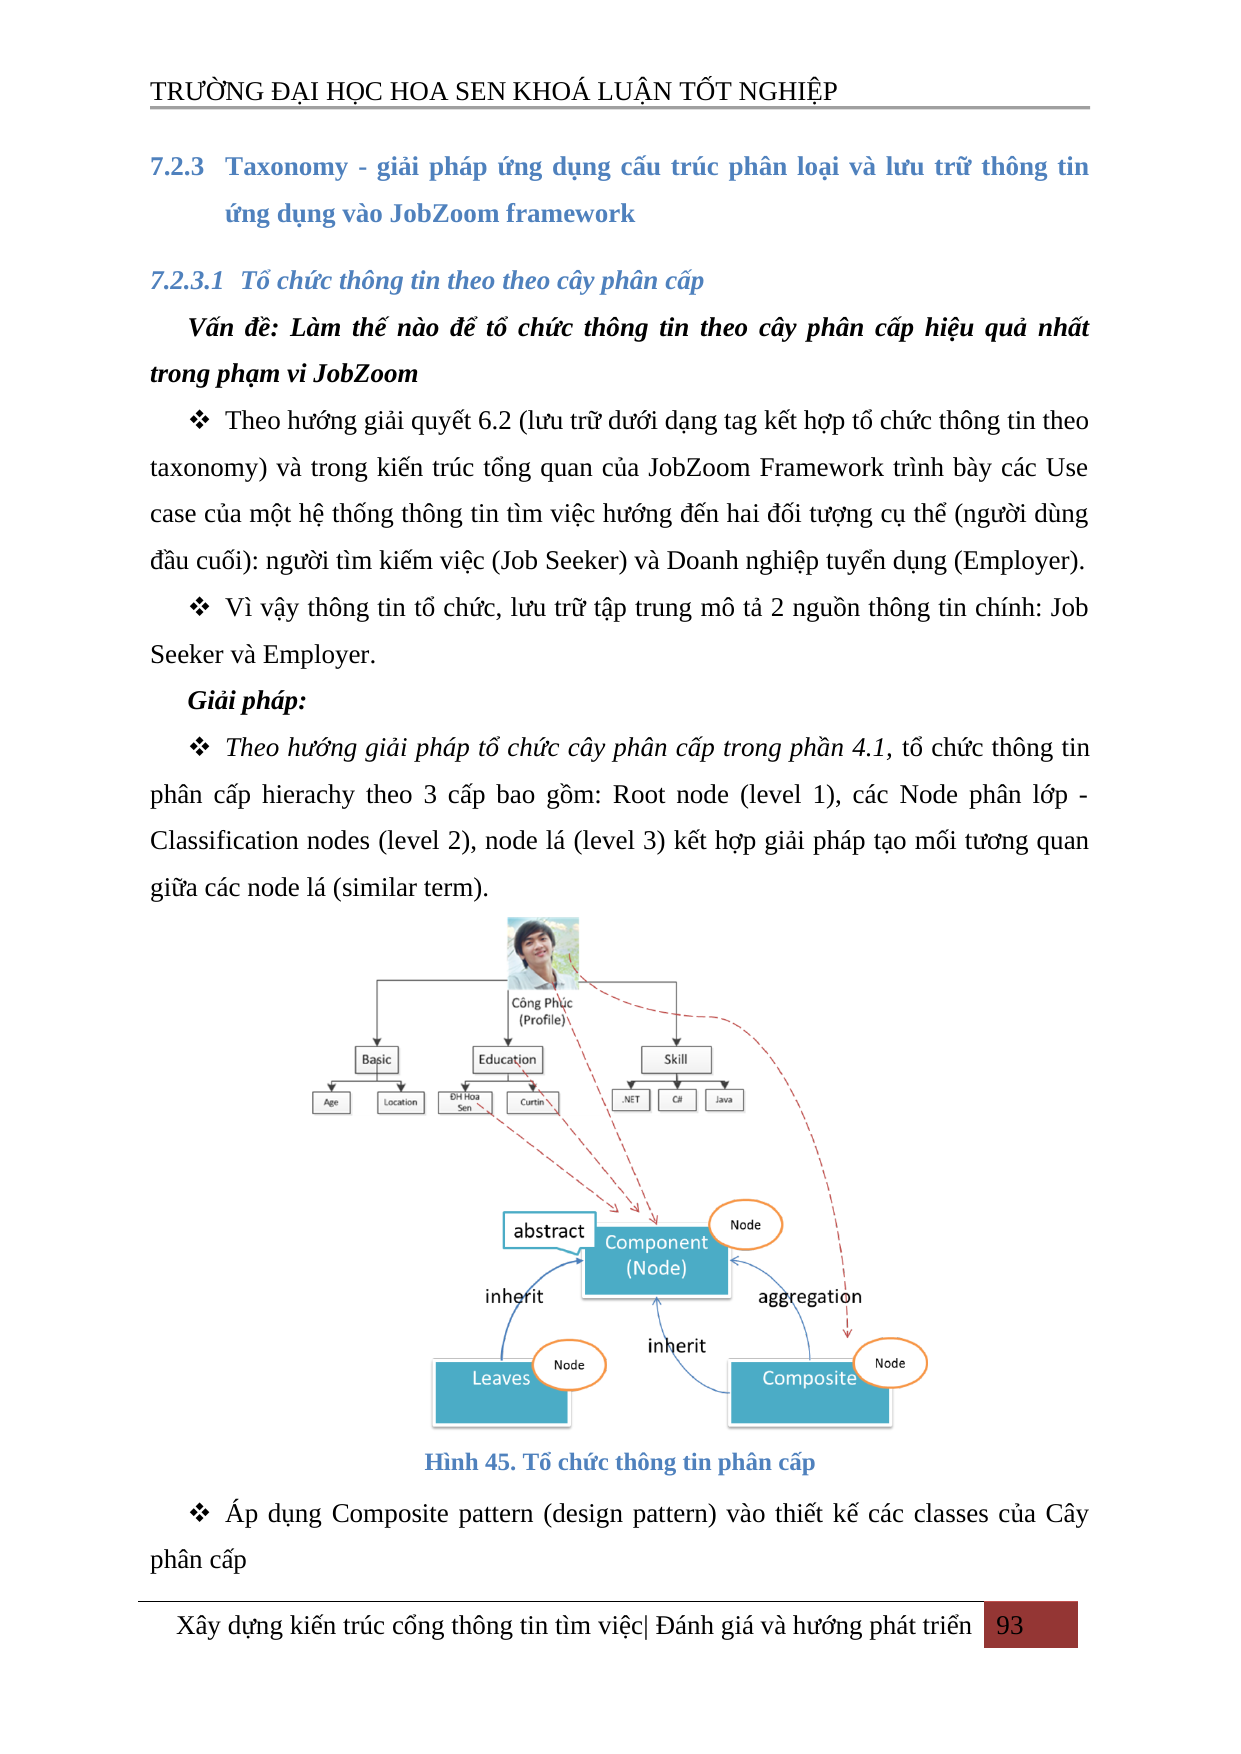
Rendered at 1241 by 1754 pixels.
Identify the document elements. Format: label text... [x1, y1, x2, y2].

list Theo hướng giải pháp tổ chức cây phân cấp trong phần 4.1, tổ chức thông tin phân cấp hierachy theo 3 cấp bao gồm: Root node (level 1), các Node phân lớp - Classification nodes (level 2), node lá (level 3) kết hợp giải pháp tạo mối tương quan giữa các node lá (similar term). [150, 731, 1090, 902]
subtitle Tổ chức thông tin theo theo cây phân cấp [150, 264, 1090, 295]
text Giải pháp: [150, 684, 1090, 716]
list Áp dụng Composite pattern (design pattern) vào thiết kế các classes của Cây phân cấp [150, 1497, 1090, 1575]
list Theo hướng giải quyết 6.2 (lưu trữ dưới dạng tag kết hợp tổ chức thông tin theo taxonomy) và trong kiến trúc tổng quan của JobZoom Framework trình bày các Use case của một hệ thống thông tin tìm việc hướng đến hai đối tượng cụ thể (người dùng đầu cuối): người tìm kiếm việc (Job Seeker) và Doanh nghiệp tuyển dụng (Employer). [150, 404, 1090, 575]
list Vì vậy thông tin tổ chức, lưu trữ tập trung mô tả 2 nguồn thông tin chính: Job Seeker và Employer. [150, 591, 1090, 669]
text Hình 45. Tổ chức thông tin phân cấp [150, 1447, 1090, 1476]
picture [312, 917, 928, 1432]
subtitle Taxonomy - giải pháp ứng dụng cấu trúc phân loại và lưu trữ thông tin ứng dụng vào JobZoom framework [150, 150, 1090, 228]
text Vấn đề: Làm thế nào để tổ chức thông tin theo cây phân cấp hiệu quả nhất trong phạm vi JobZoom [150, 311, 1090, 389]
